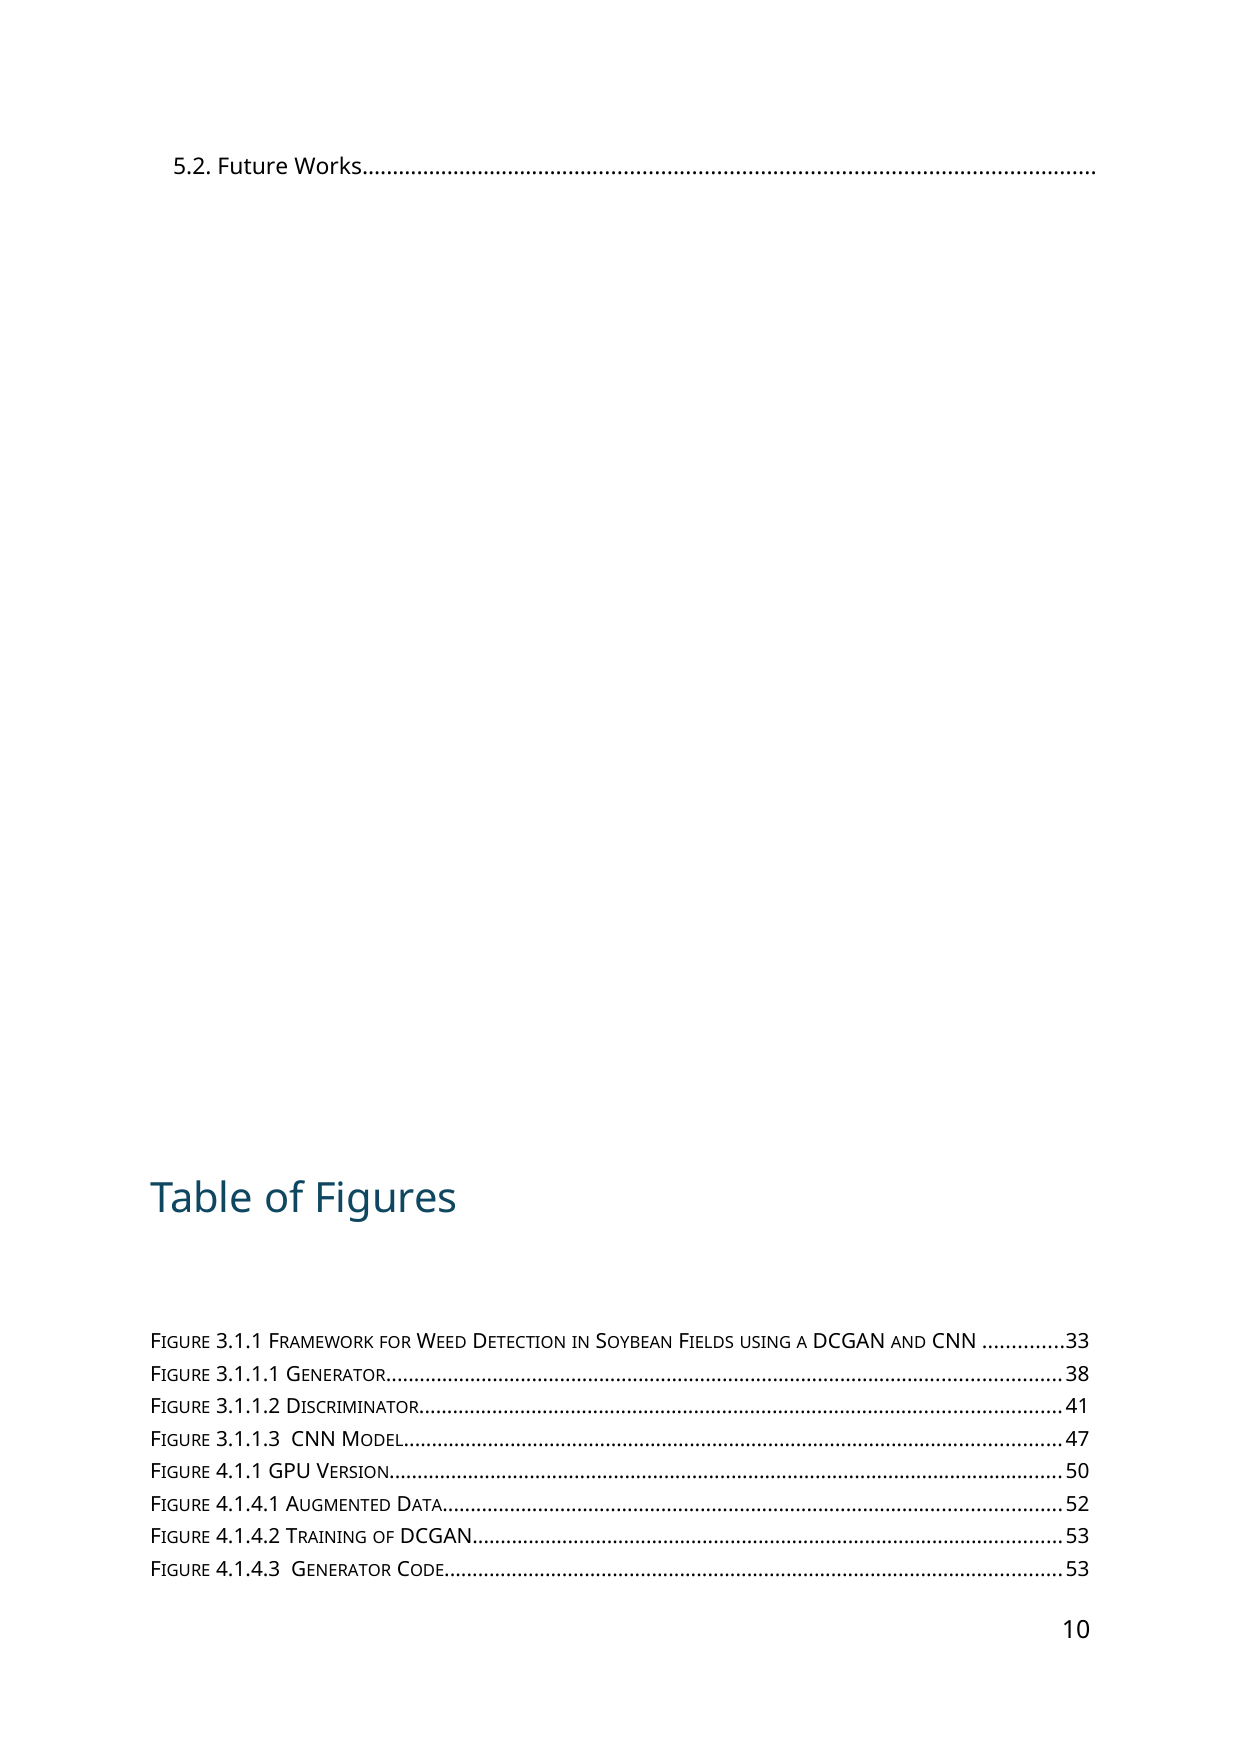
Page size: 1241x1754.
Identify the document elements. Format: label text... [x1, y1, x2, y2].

text Figure 3.1.1 Framework for Weed Detection in Soybean Fields using a DCGAN and CNN 33 [150, 1326, 1090, 1354]
subtitle Table of Figures [150, 1167, 1090, 1224]
text Figure 4.1.4.3 Generator Code 53 [150, 1554, 1090, 1583]
text Figure 4.1.4.1 Augmented Data 52 [150, 1489, 1090, 1517]
text Figure 4.1.1 GPU Version 50 [150, 1456, 1090, 1485]
text Figure 3.1.1.2 Discriminator 41 [150, 1391, 1090, 1420]
text Figure 3.1.1.3 CNN Model 47 [150, 1424, 1090, 1452]
text Figure 3.1.1.1 Generator 38 [150, 1359, 1090, 1387]
text Figure 4.1.4.2 Training of DCGAN 53 [150, 1522, 1090, 1550]
